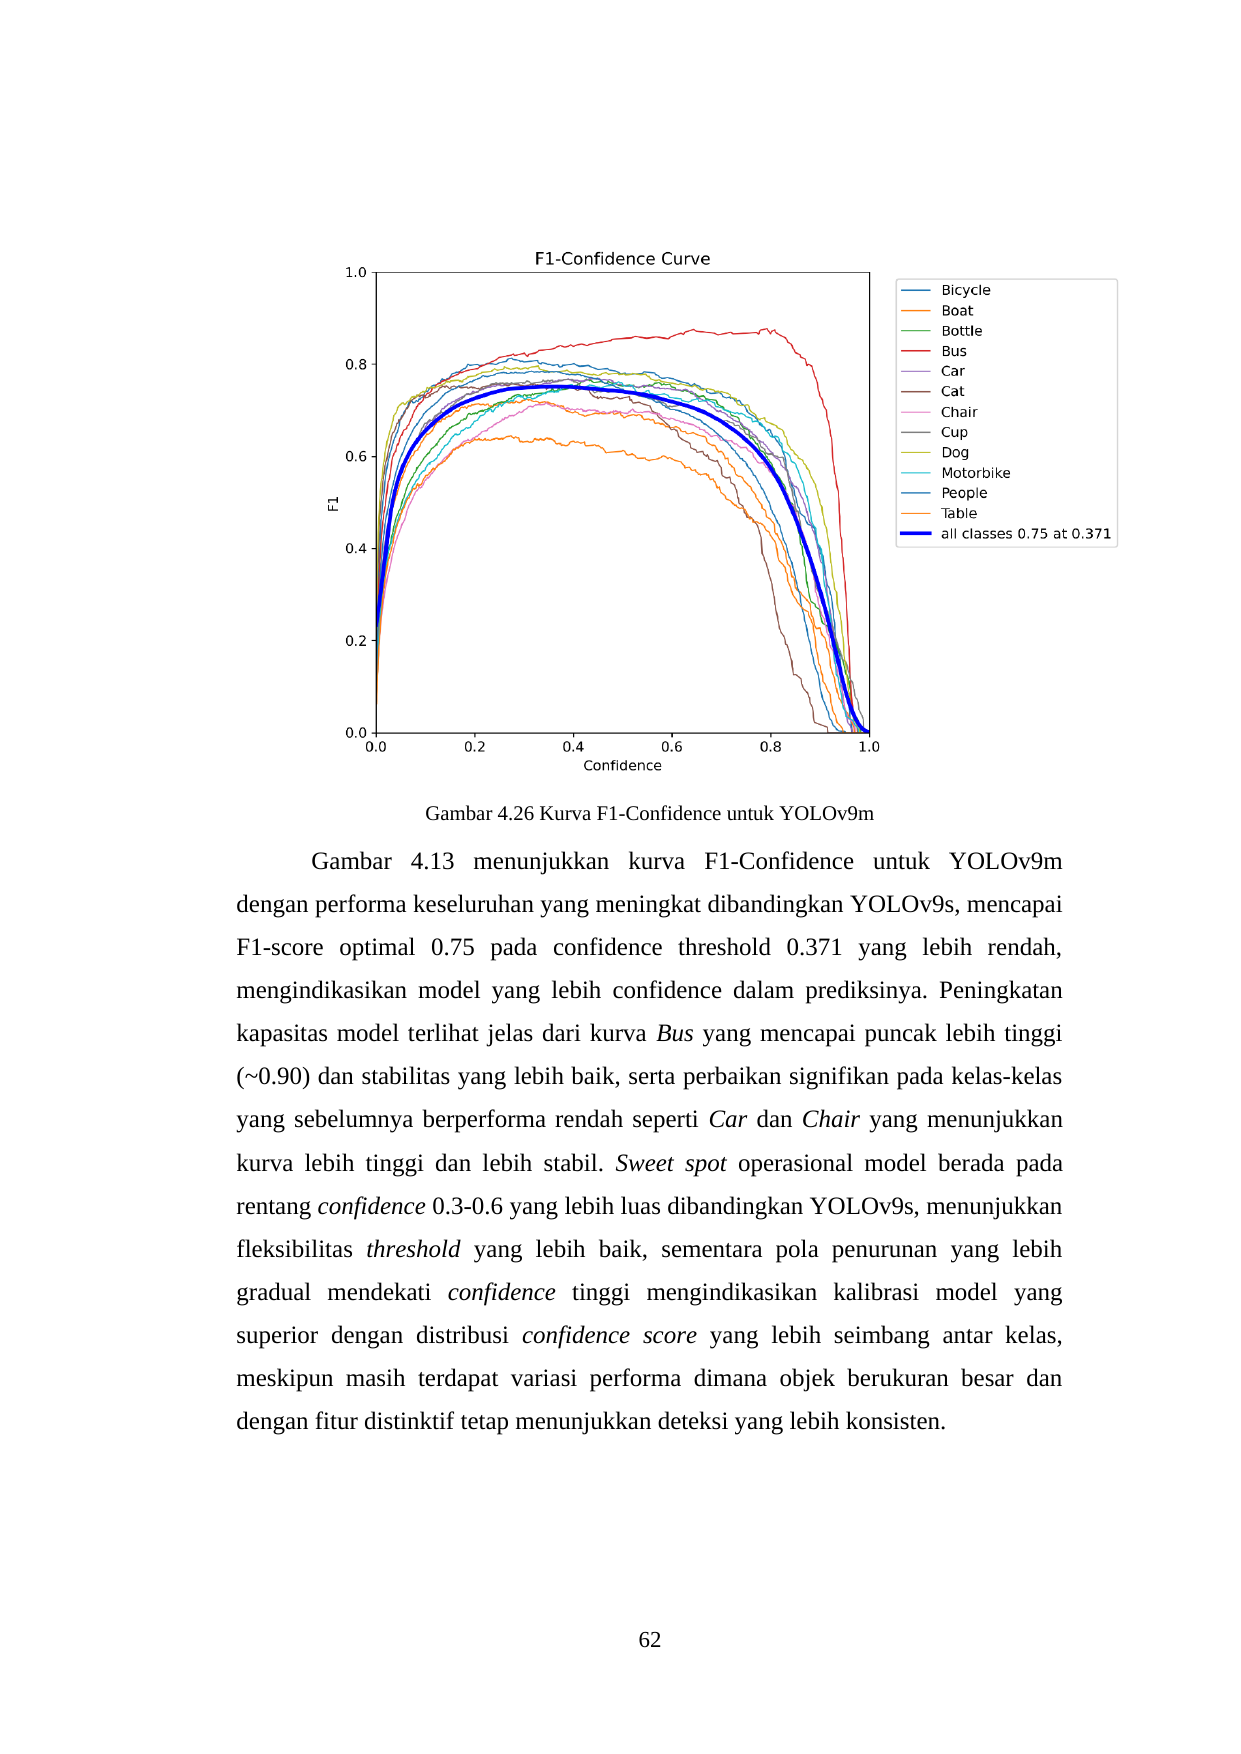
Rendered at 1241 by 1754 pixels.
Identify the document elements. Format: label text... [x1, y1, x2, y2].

text Gambar 4.13 menunjukkan kurva F1-Confidence untuk YOLOv9m dengan performa keseluruhan yang meningkat dibandingkan YOLOv9s, mencapai F1-score optimal 0.75 pada confidence threshold 0.371 yang lebih rendah, mengindikasikan model yang lebih confidence dalam prediksinya. Peningkatan kapasitas model terlihat jelas dari kurva Bus yang mencapai puncak lebih tinggi (~0.90) dan stabilitas yang lebih baik, serta perbaikan signifikan pada kelas-kelas yang sebelumnya berperforma rendah seperti Car dan Chair yang menunjukkan kurva lebih tinggi dan lebih stabil. Sweet spot operasional model berada pada rentang confidence 0.3-0.6 yang lebih luas dibandingkan YOLOv9s, menunjukkan fleksibilitas threshold yang lebih baik, sementara pola penurunan yang lebih gradual mendekati confidence tinggi mengindikasikan kalibrasi model yang superior dengan distribusi confidence score yang lebih seimbang antar kelas, meskipun masih terdapat variasi performa dimana objek berukuran besar dan dengan fitur distinktif tetap menunjukkan deteksi yang lebih konsisten. [236, 846, 1063, 1435]
picture [311, 236, 1138, 788]
